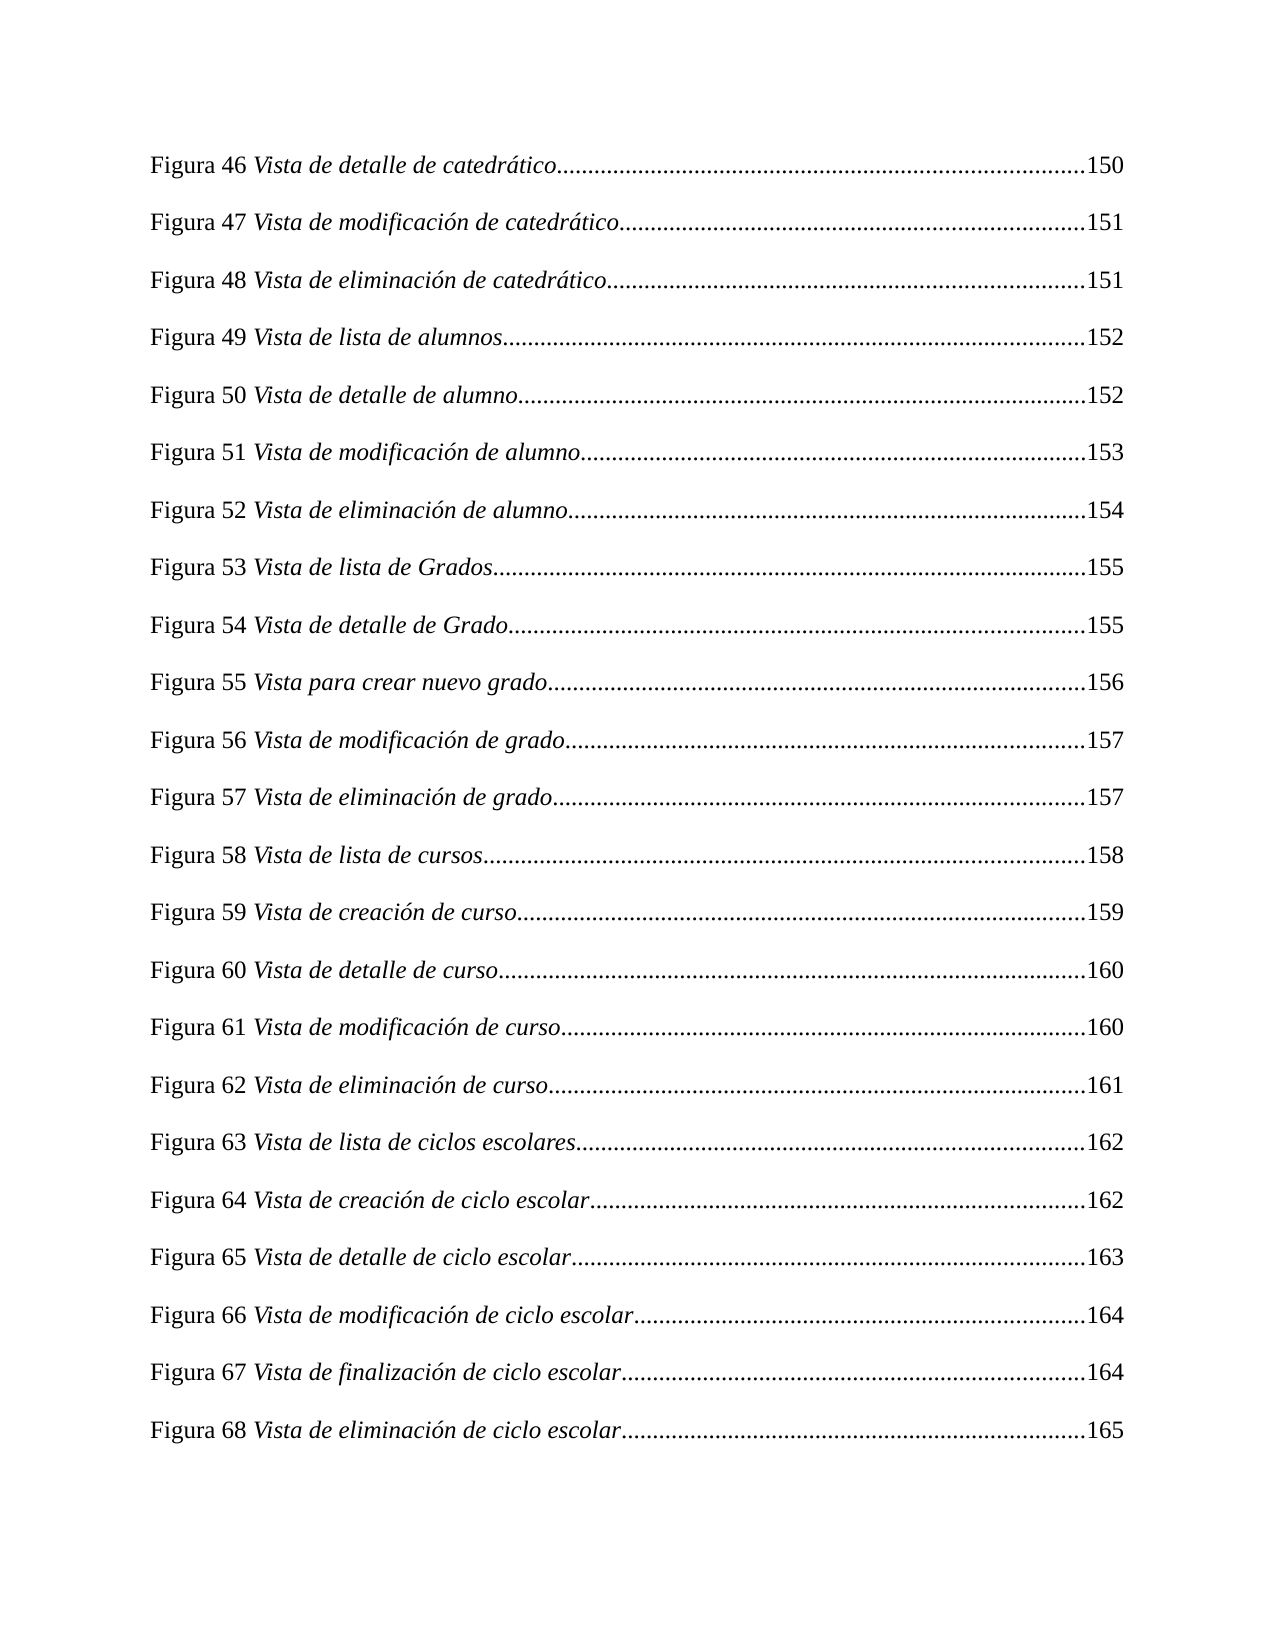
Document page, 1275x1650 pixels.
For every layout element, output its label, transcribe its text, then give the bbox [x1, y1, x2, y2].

text Figura 68 Vista de eliminación de ciclo escolar 165 [150, 1415, 1125, 1444]
text Figura 65 Vista de detalle de ciclo escolar 163 [150, 1242, 1125, 1271]
text Figura 47 Vista de modificación de catedrático 151 [150, 207, 1125, 236]
text Figura 53 Vista de lista de Grados 155 [150, 552, 1125, 581]
text Figura 67 Vista de finalización de ciclo escolar 164 [150, 1357, 1125, 1386]
text Figura 59 Vista de creación de curso 159 [150, 897, 1125, 926]
text Figura 52 Vista de eliminación de alumno 154 [150, 495, 1125, 524]
text Figura 50 Vista de detalle de alumno 152 [150, 380, 1125, 409]
text Figura 58 Vista de lista de cursos 158 [150, 840, 1125, 869]
text Figura 57 Vista de eliminación de grado 157 [150, 782, 1125, 811]
text Figura 49 Vista de lista de alumnos 152 [150, 322, 1125, 351]
text Figura 63 Vista de lista de ciclos escolares 162 [150, 1127, 1125, 1156]
text Figura 51 Vista de modificación de alumno 153 [150, 437, 1125, 466]
text Figura 61 Vista de modificación de curso 160 [150, 1012, 1125, 1041]
text Figura 46 Vista de detalle de catedrático 150 [150, 150, 1125, 179]
text Figura 55 Vista para crear nuevo grado 156 [150, 667, 1125, 696]
text Figura 56 Vista de modificación de grado 157 [150, 725, 1125, 754]
text Figura 54 Vista de detalle de Grado 155 [150, 610, 1125, 639]
text Figura 62 Vista de eliminación de curso 161 [150, 1070, 1125, 1099]
text Figura 64 Vista de creación de ciclo escolar 162 [150, 1185, 1125, 1214]
text Figura 48 Vista de eliminación de catedrático 151 [150, 265, 1125, 294]
text Figura 66 Vista de modificación de ciclo escolar 164 [150, 1300, 1125, 1329]
text Figura 60 Vista de detalle de curso 160 [150, 955, 1125, 984]
